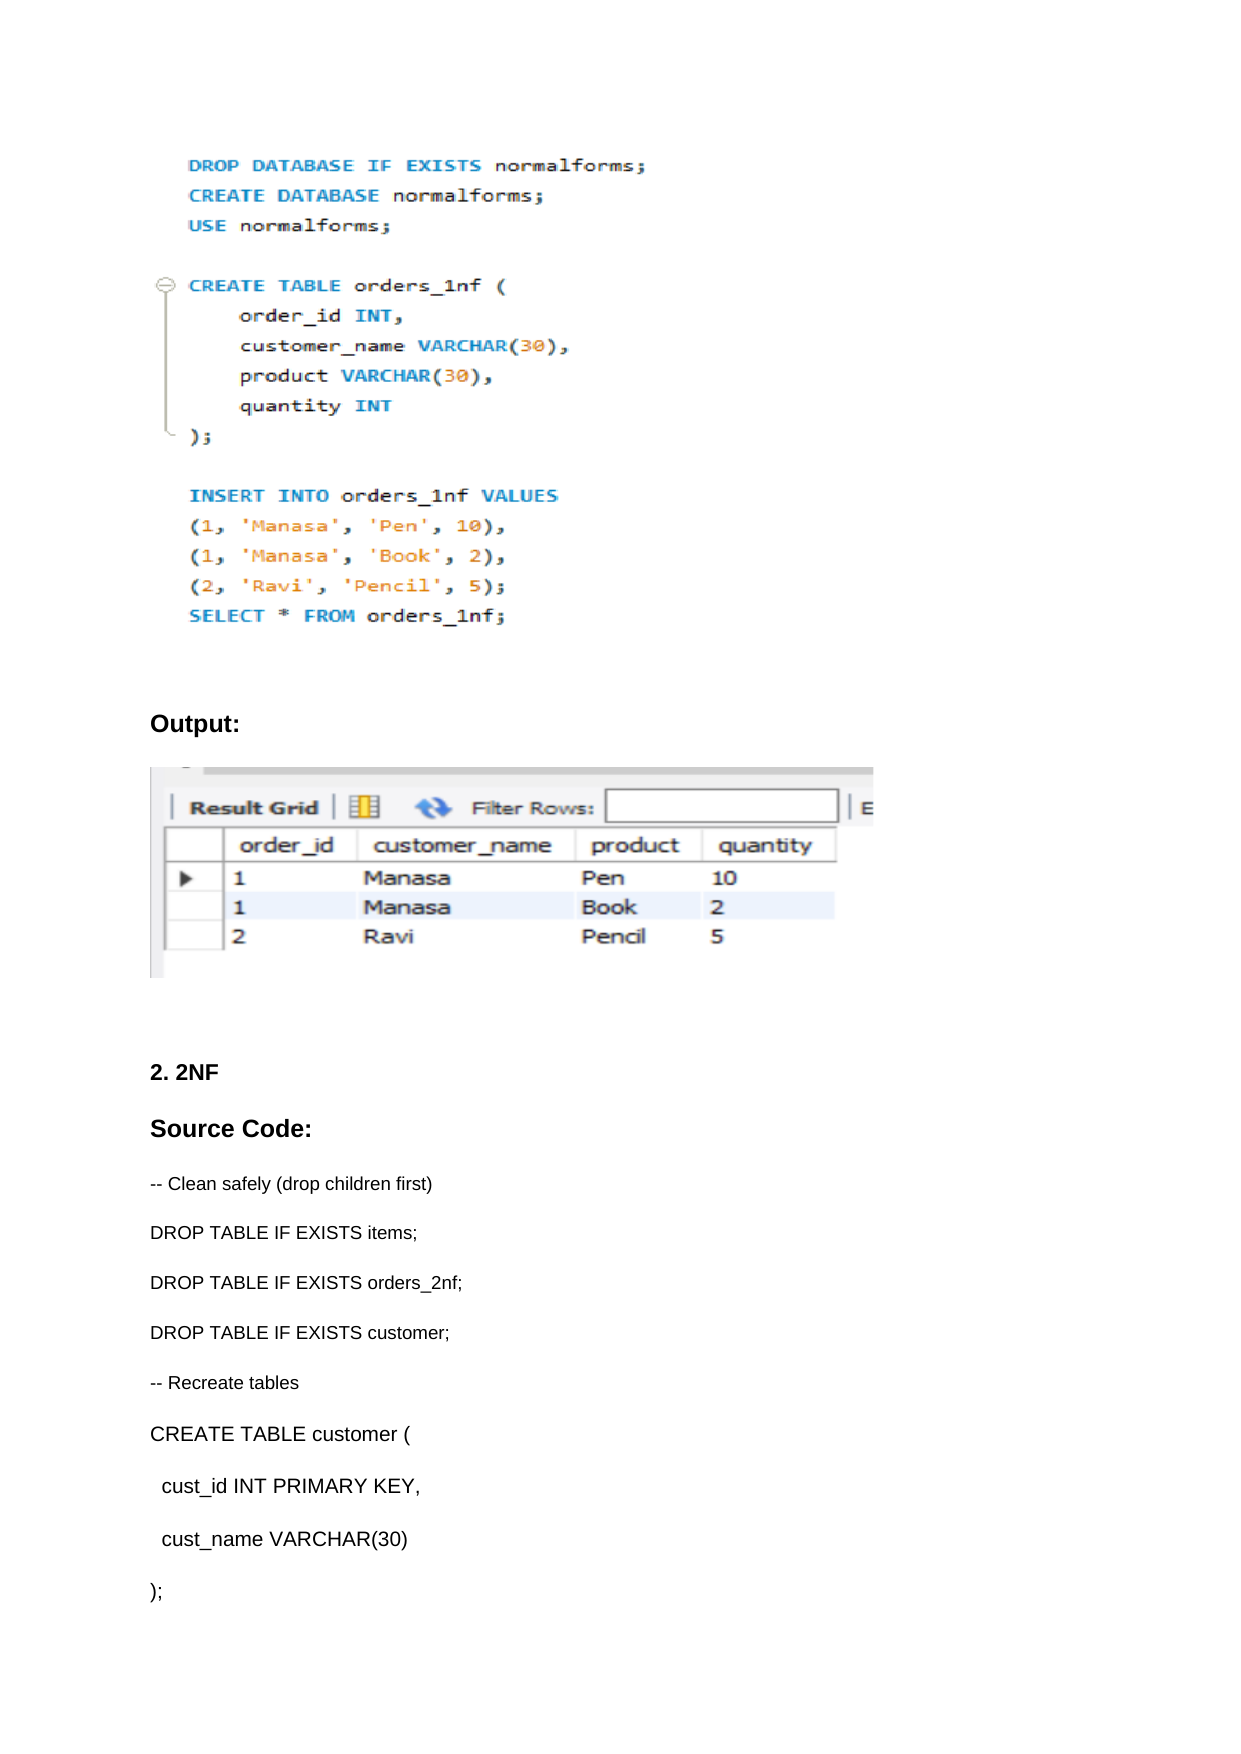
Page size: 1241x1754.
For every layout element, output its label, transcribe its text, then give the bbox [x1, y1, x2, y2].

text DROP TABLE IF EXISTS items; [150, 1222, 1090, 1244]
picture [150, 150, 648, 629]
text cust_id INT PRIMARY KEY, [150, 1474, 1090, 1498]
text DROP TABLE IF EXISTS customer; [150, 1322, 1090, 1343]
text DROP TABLE IF EXISTS orders_2nf; [150, 1272, 1090, 1293]
text 2. 2NF [150, 1059, 1090, 1086]
text cust_name VARCHAR(30) [150, 1526, 1090, 1550]
text CREATE TABLE customer ( [150, 1421, 1090, 1445]
text ); [150, 1579, 1090, 1603]
text -- Clean safely (drop children first) [150, 1172, 1090, 1194]
picture [150, 767, 874, 978]
text Source Code: [150, 1114, 1090, 1143]
text Output: [150, 709, 1090, 738]
text -- Recreate tables [150, 1372, 1090, 1393]
